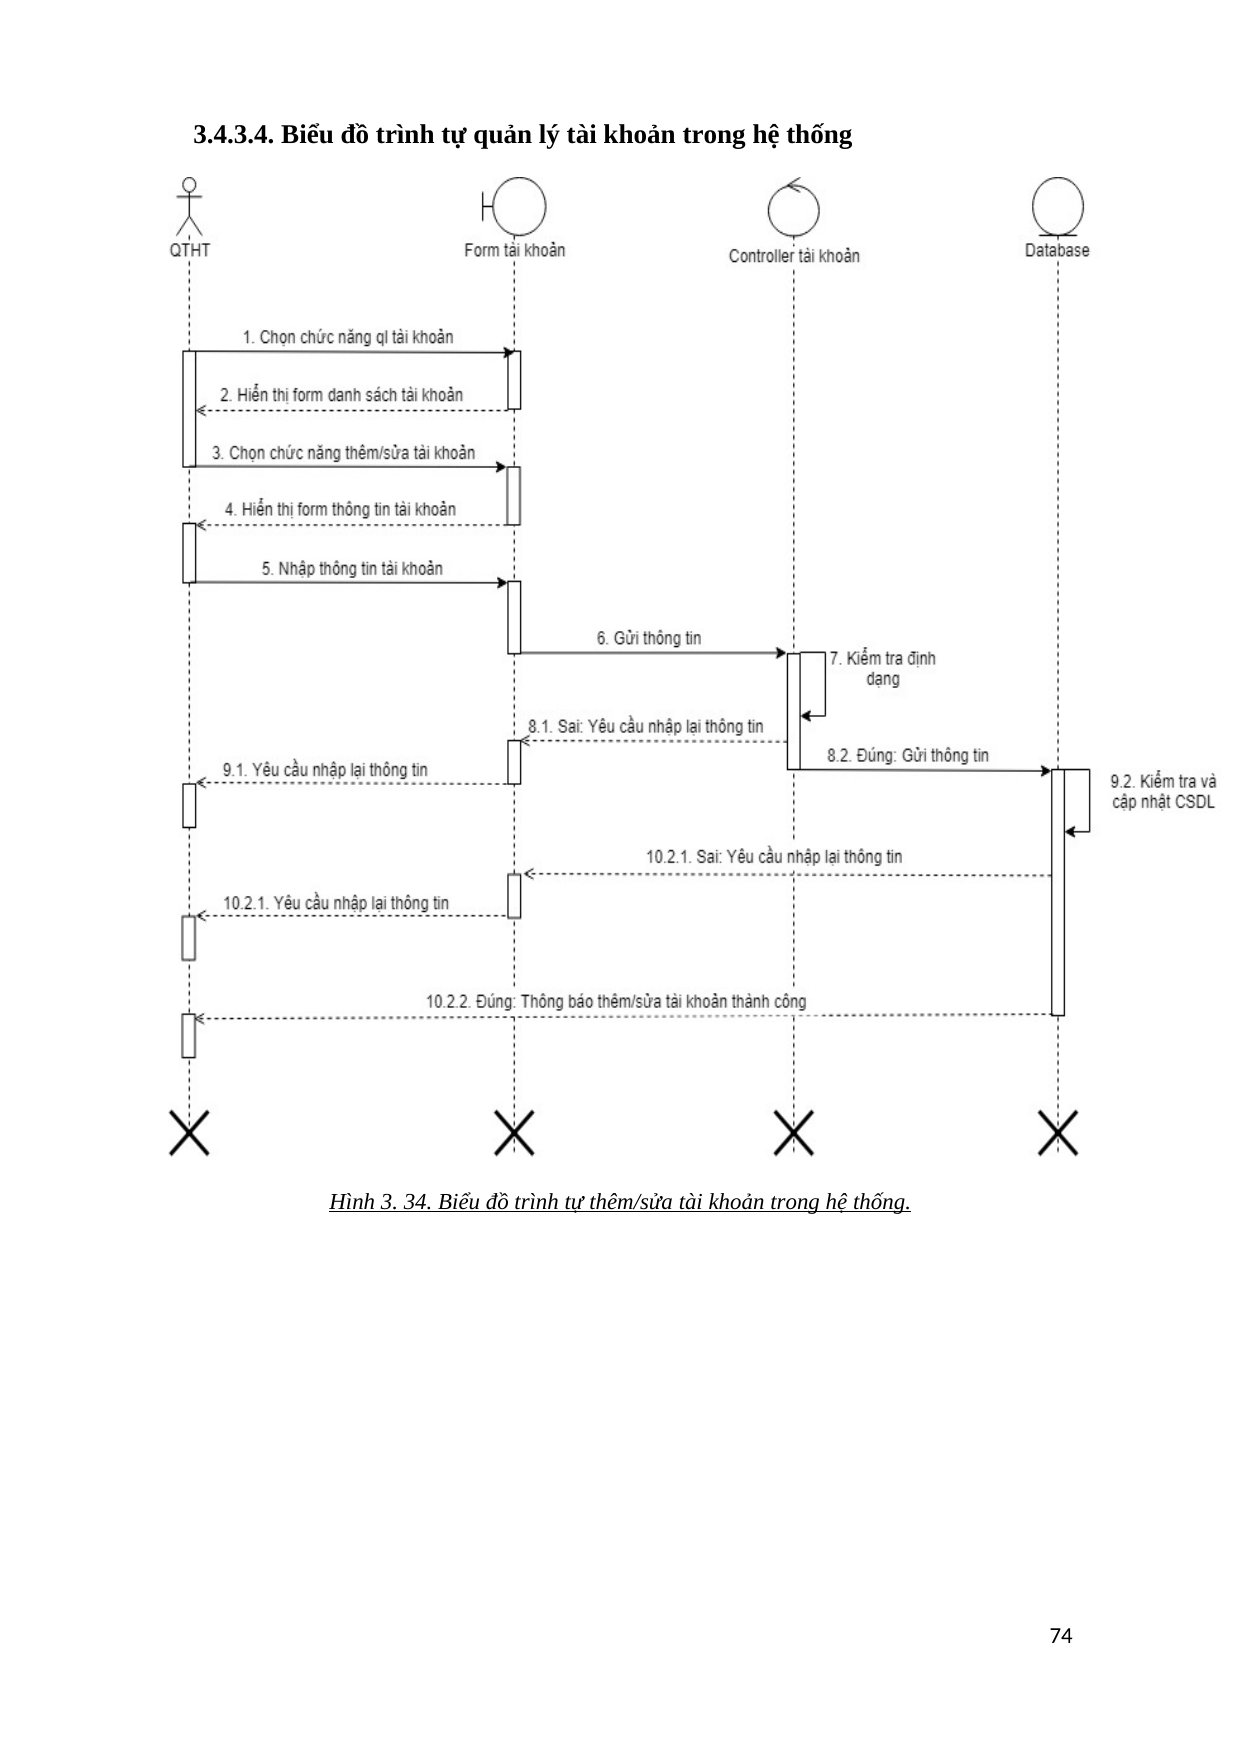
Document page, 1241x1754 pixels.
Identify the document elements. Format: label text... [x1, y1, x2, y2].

subtitle 3.4.3.4. Biểu đồ trình tự quản lý tài khoản trong hệ thống [118, 118, 1122, 149]
picture [118, 177, 1227, 1157]
